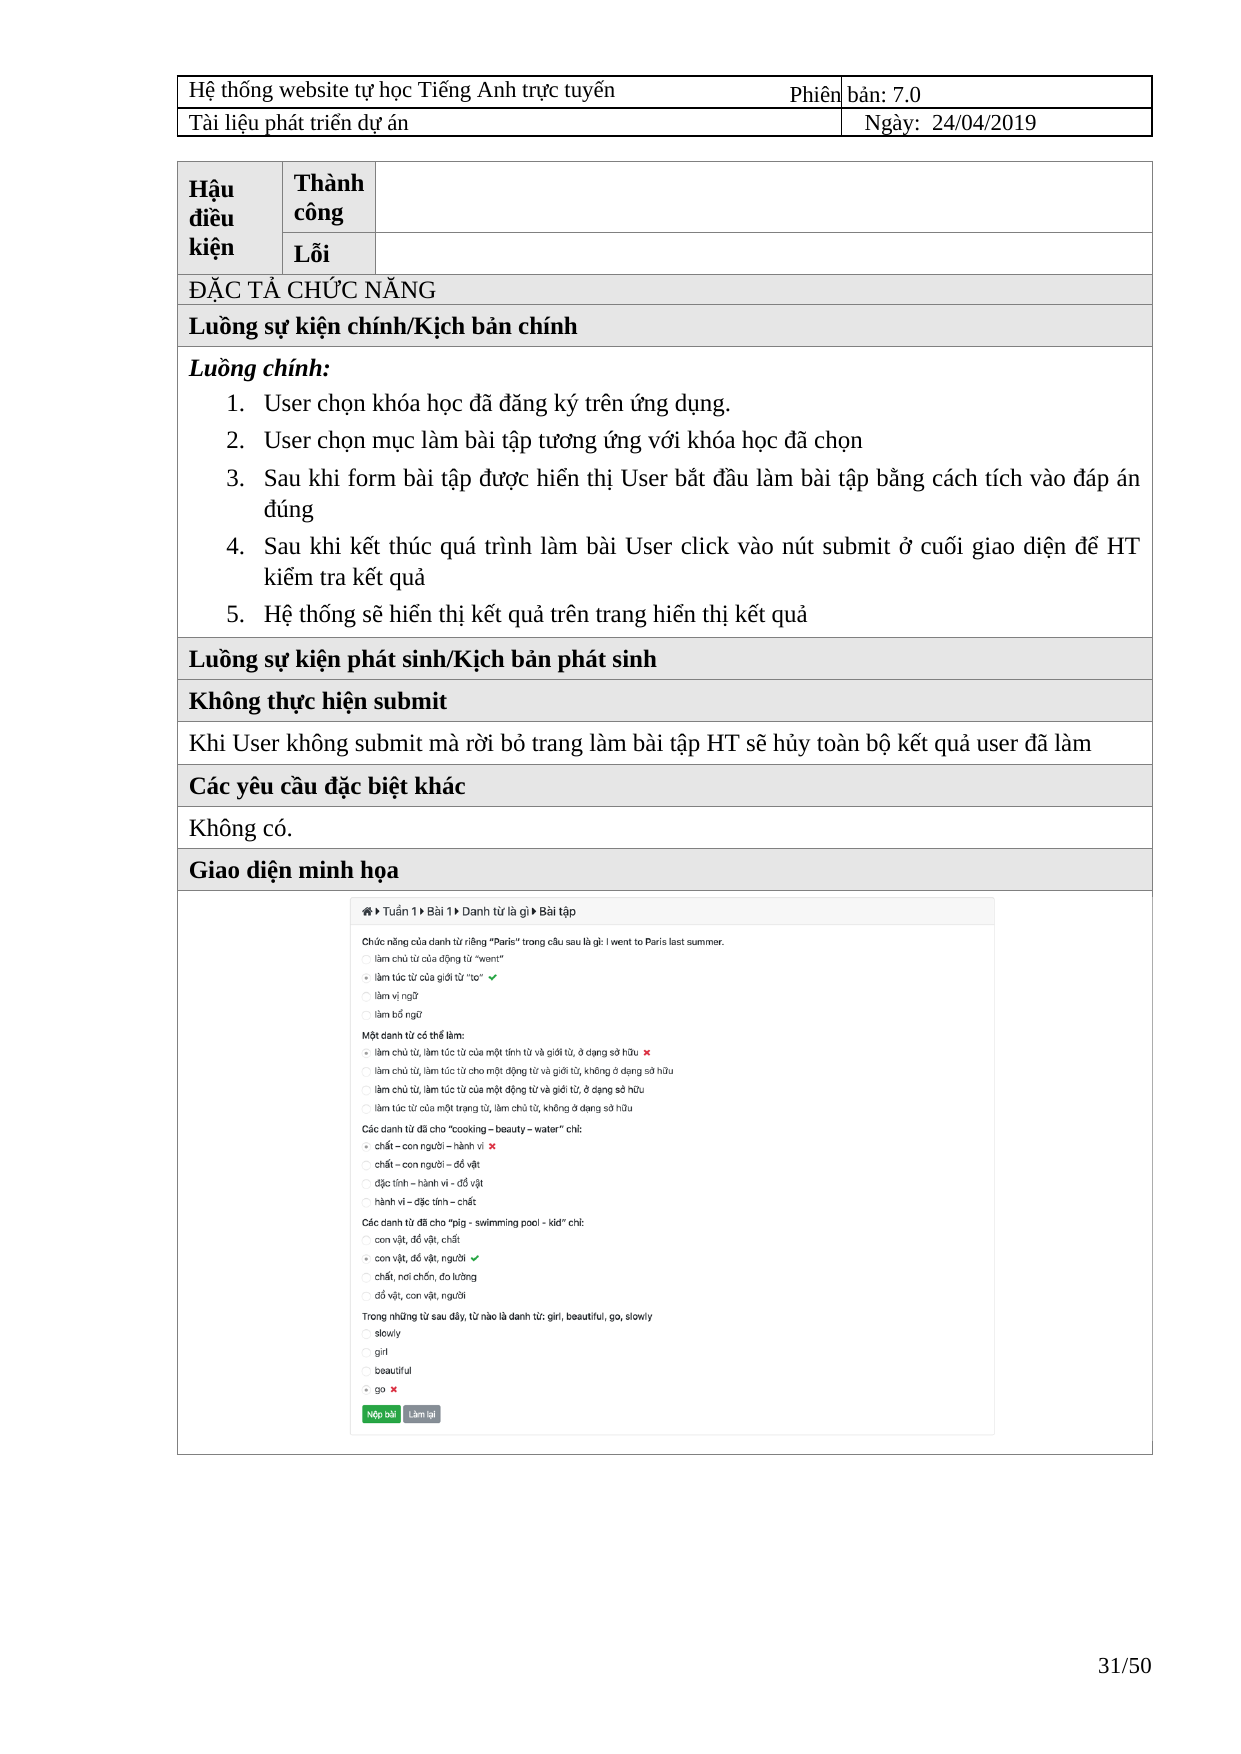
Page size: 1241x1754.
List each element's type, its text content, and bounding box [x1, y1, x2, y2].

picture [188, 897, 1153, 1441]
table_cell [376, 233, 1152, 274]
table_cell Thành công [283, 162, 375, 232]
table_cell [376, 162, 1152, 232]
table_cell Luồng sự kiện phát sinh/Kịch bản phát sinh [178, 638, 1152, 679]
table_cell Giao diện minh họa [178, 849, 1152, 890]
table_cell Khi User không submit mà rời bỏ trang làm bài tập HT sẽ hủy toàn bộ kết quả user đã làm [178, 722, 1152, 763]
table_cell Lỗi [283, 233, 375, 274]
table_cell Các yêu cầu đặc biệt khác [178, 765, 1152, 806]
table_cell Không thực hiện submit [178, 680, 1152, 721]
table_cell Luồng sự kiện chính/Kịch bản chính [178, 305, 1152, 346]
table_cell [178, 891, 1152, 1454]
table_cell Không có. [178, 807, 1152, 848]
table_cell ĐẶC TẢ CHỨC NĂNG [178, 275, 1152, 304]
table_cell Luồng chính: User chọn khóa học đã đăng ký trên ứng dụng. User chọn mục làm bài tập tương ứng với khóa học đã chọn Sau khi form bài tập được hiển thị User bắt đầu làm bài tập bằng cách tích vào đáp án đúng Sau khi kết thúc quá trình làm bài User click vào nút submit ở cuối giao diện để HT kiểm tra kết quả Hệ thống sẽ hiển thị kết quả trên trang hiển thị kết quả [178, 347, 1152, 637]
table_cell Hậu điều kiện [178, 162, 282, 274]
